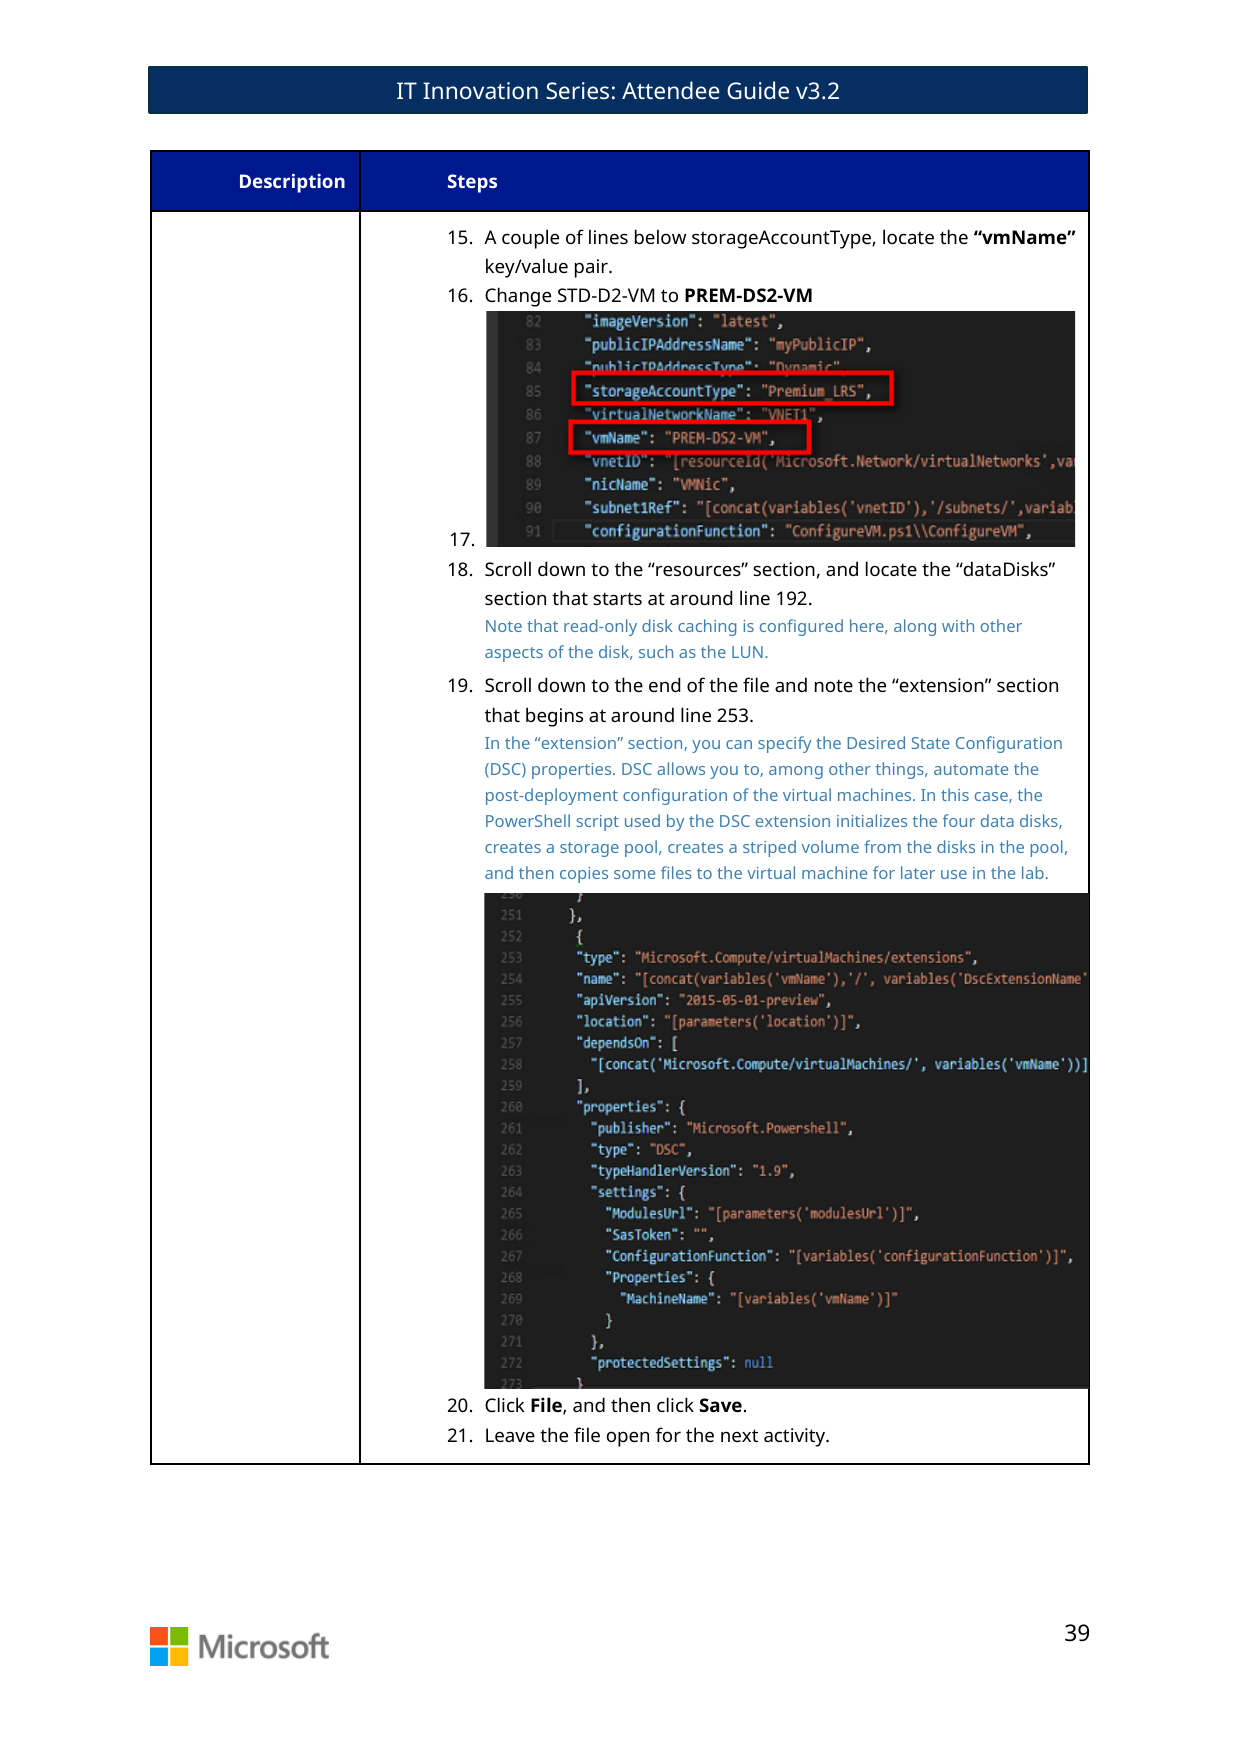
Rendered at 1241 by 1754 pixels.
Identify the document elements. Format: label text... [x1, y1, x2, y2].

picture [486, 311, 1075, 547]
picture [150, 1627, 330, 1666]
picture [484, 893, 1090, 1389]
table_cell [152, 212, 359, 1463]
table_header Description [152, 152, 359, 210]
table_header Steps [361, 152, 1088, 210]
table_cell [361, 212, 1088, 1463]
